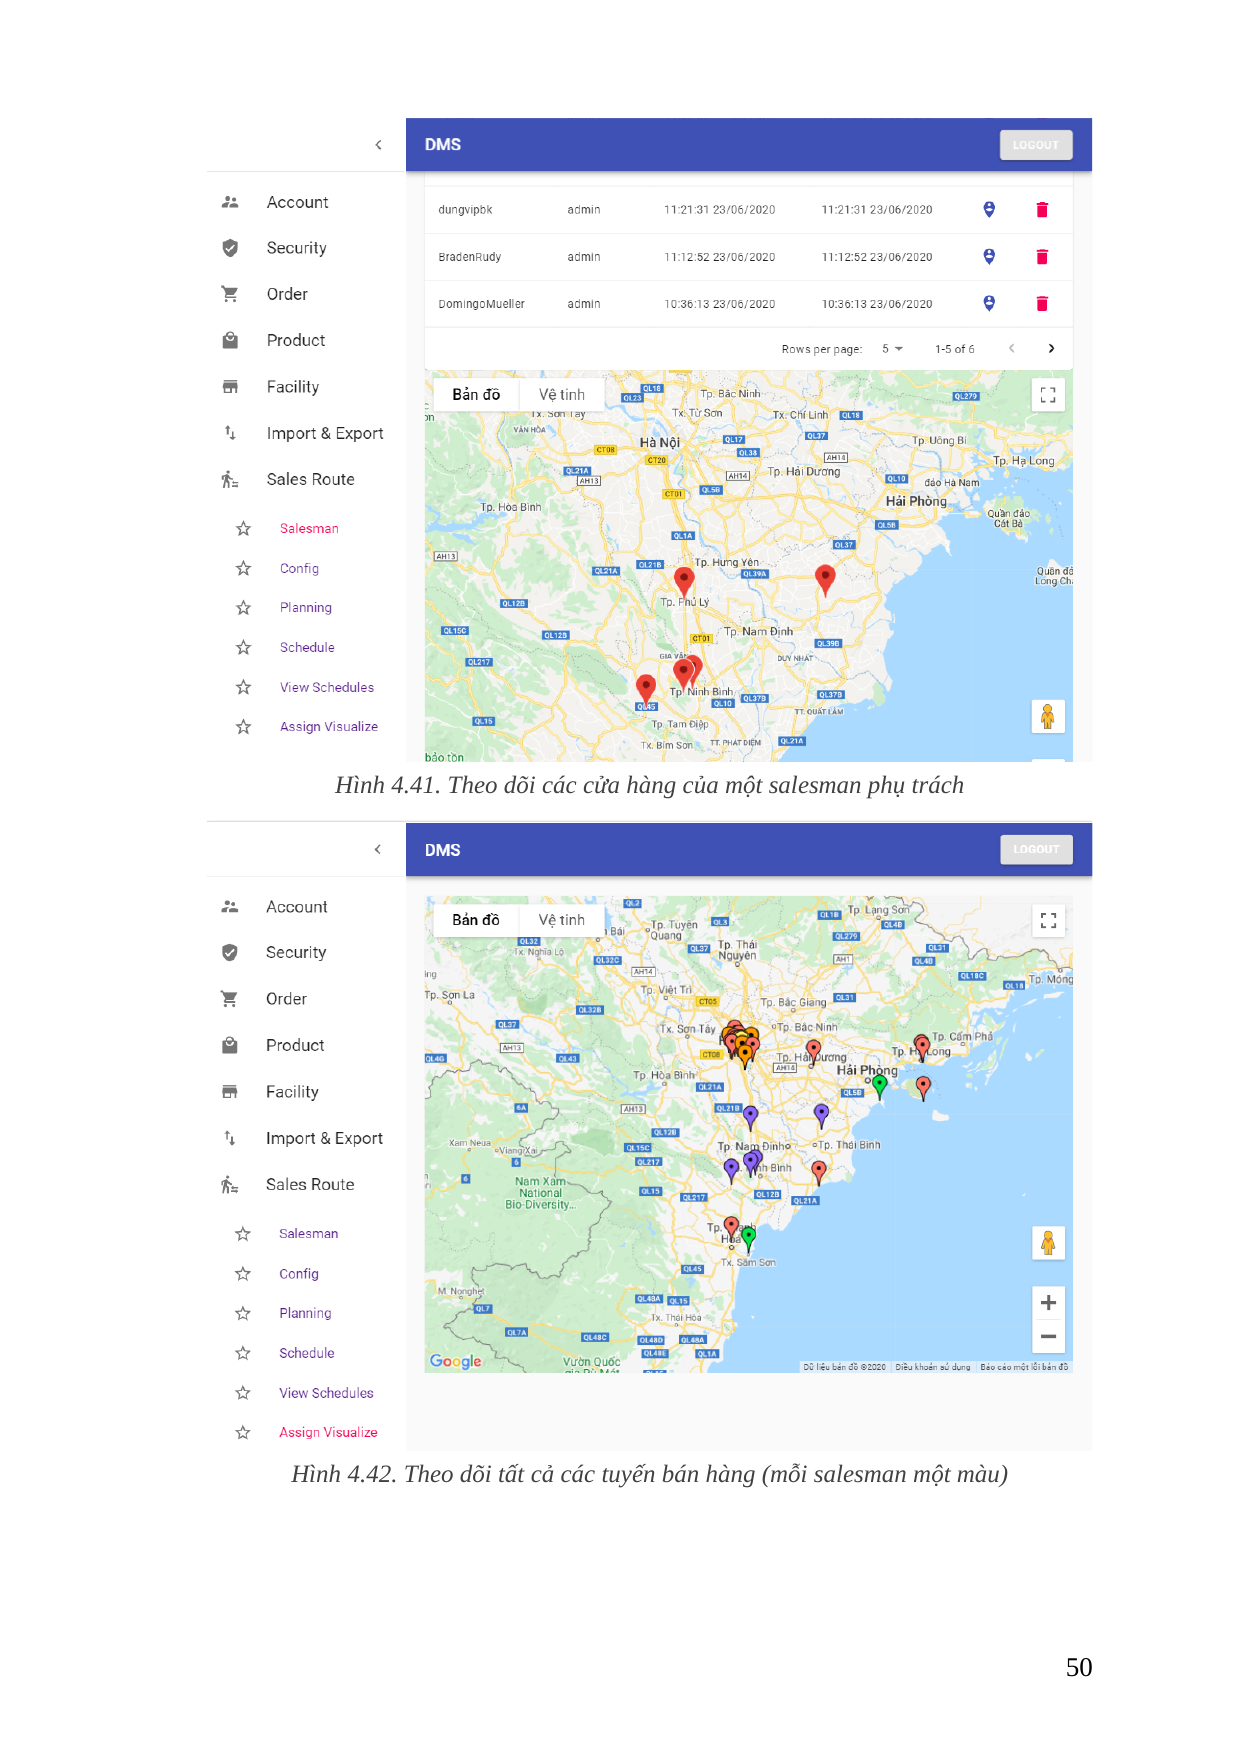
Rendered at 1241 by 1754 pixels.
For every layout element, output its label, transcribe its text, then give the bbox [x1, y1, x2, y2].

picture [206, 118, 1093, 762]
picture [206, 820, 1093, 1451]
